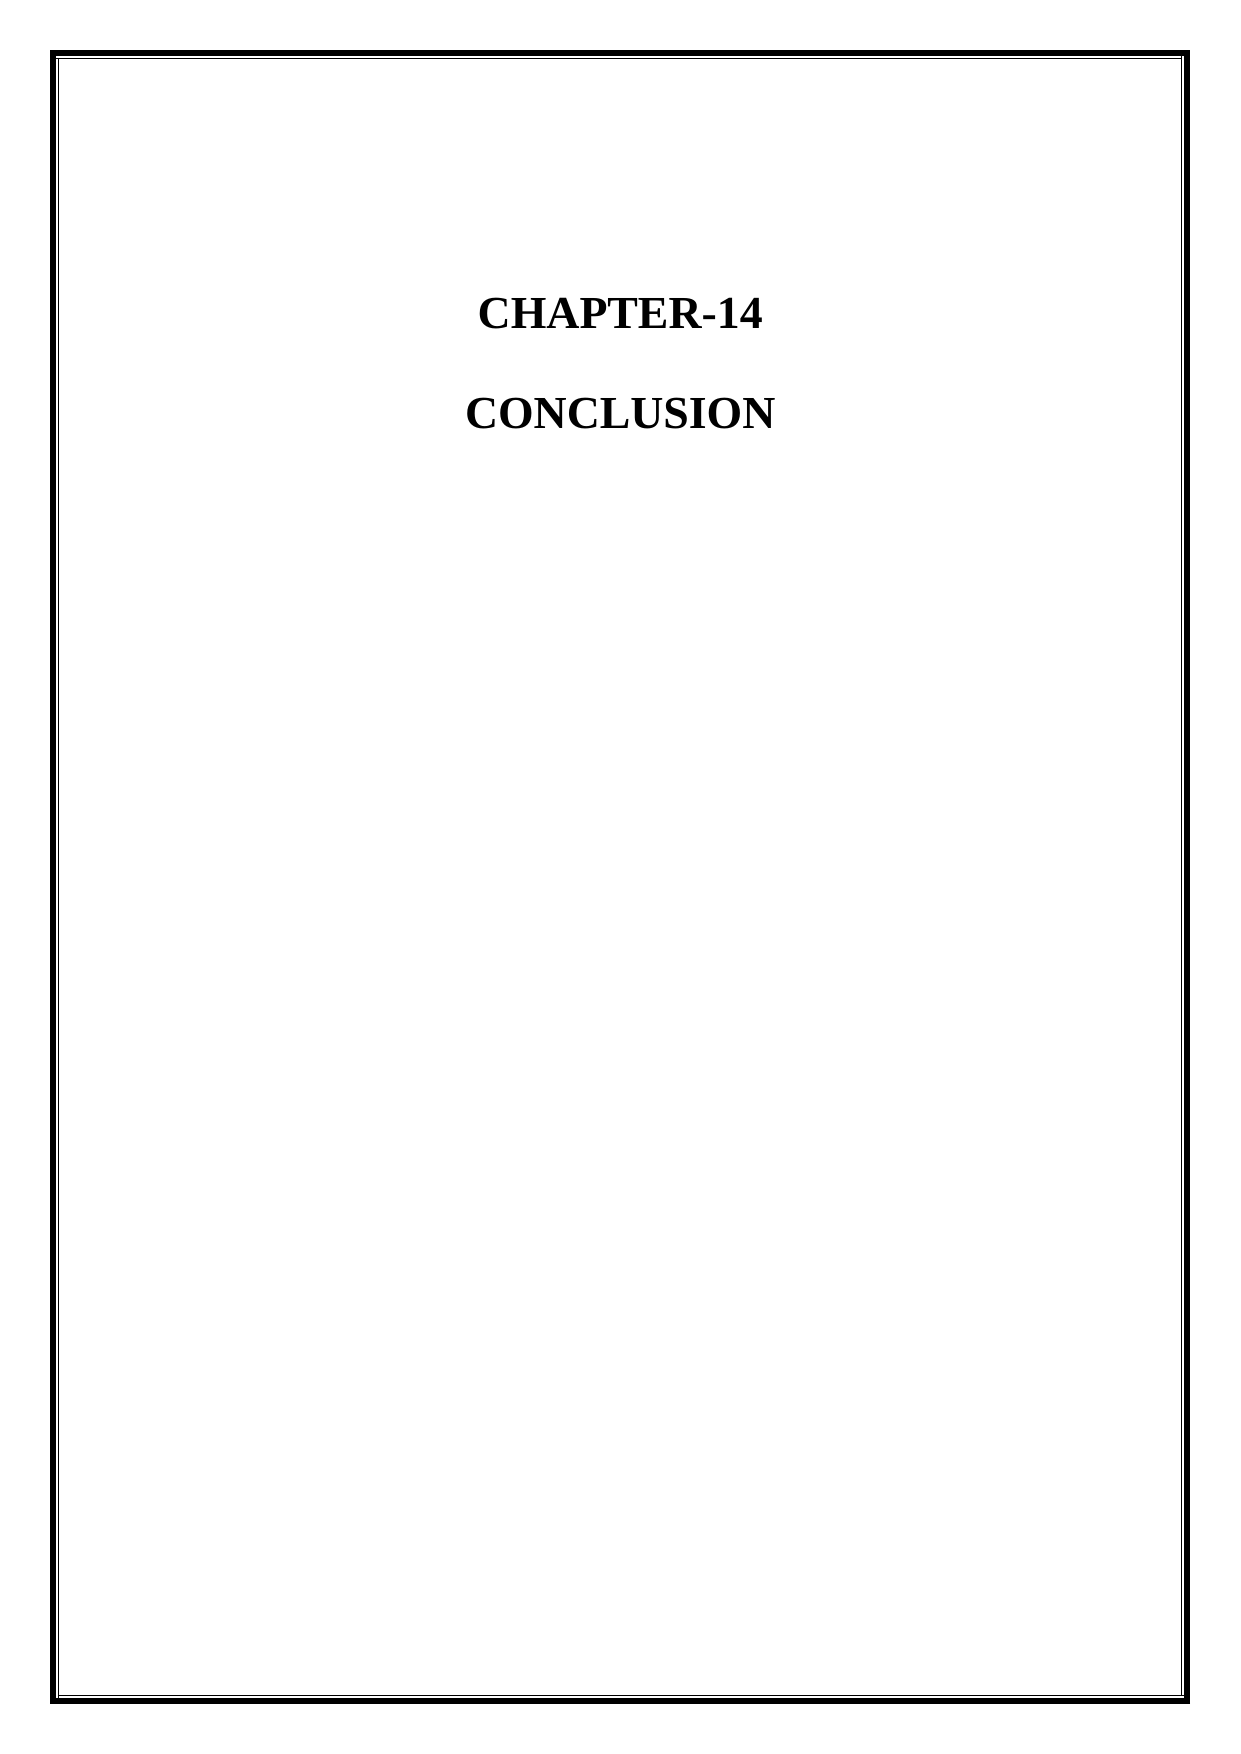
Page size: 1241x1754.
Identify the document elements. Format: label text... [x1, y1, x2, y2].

text CONCLUSION [150, 385, 1090, 438]
text CHAPTER-14 [150, 285, 1090, 338]
